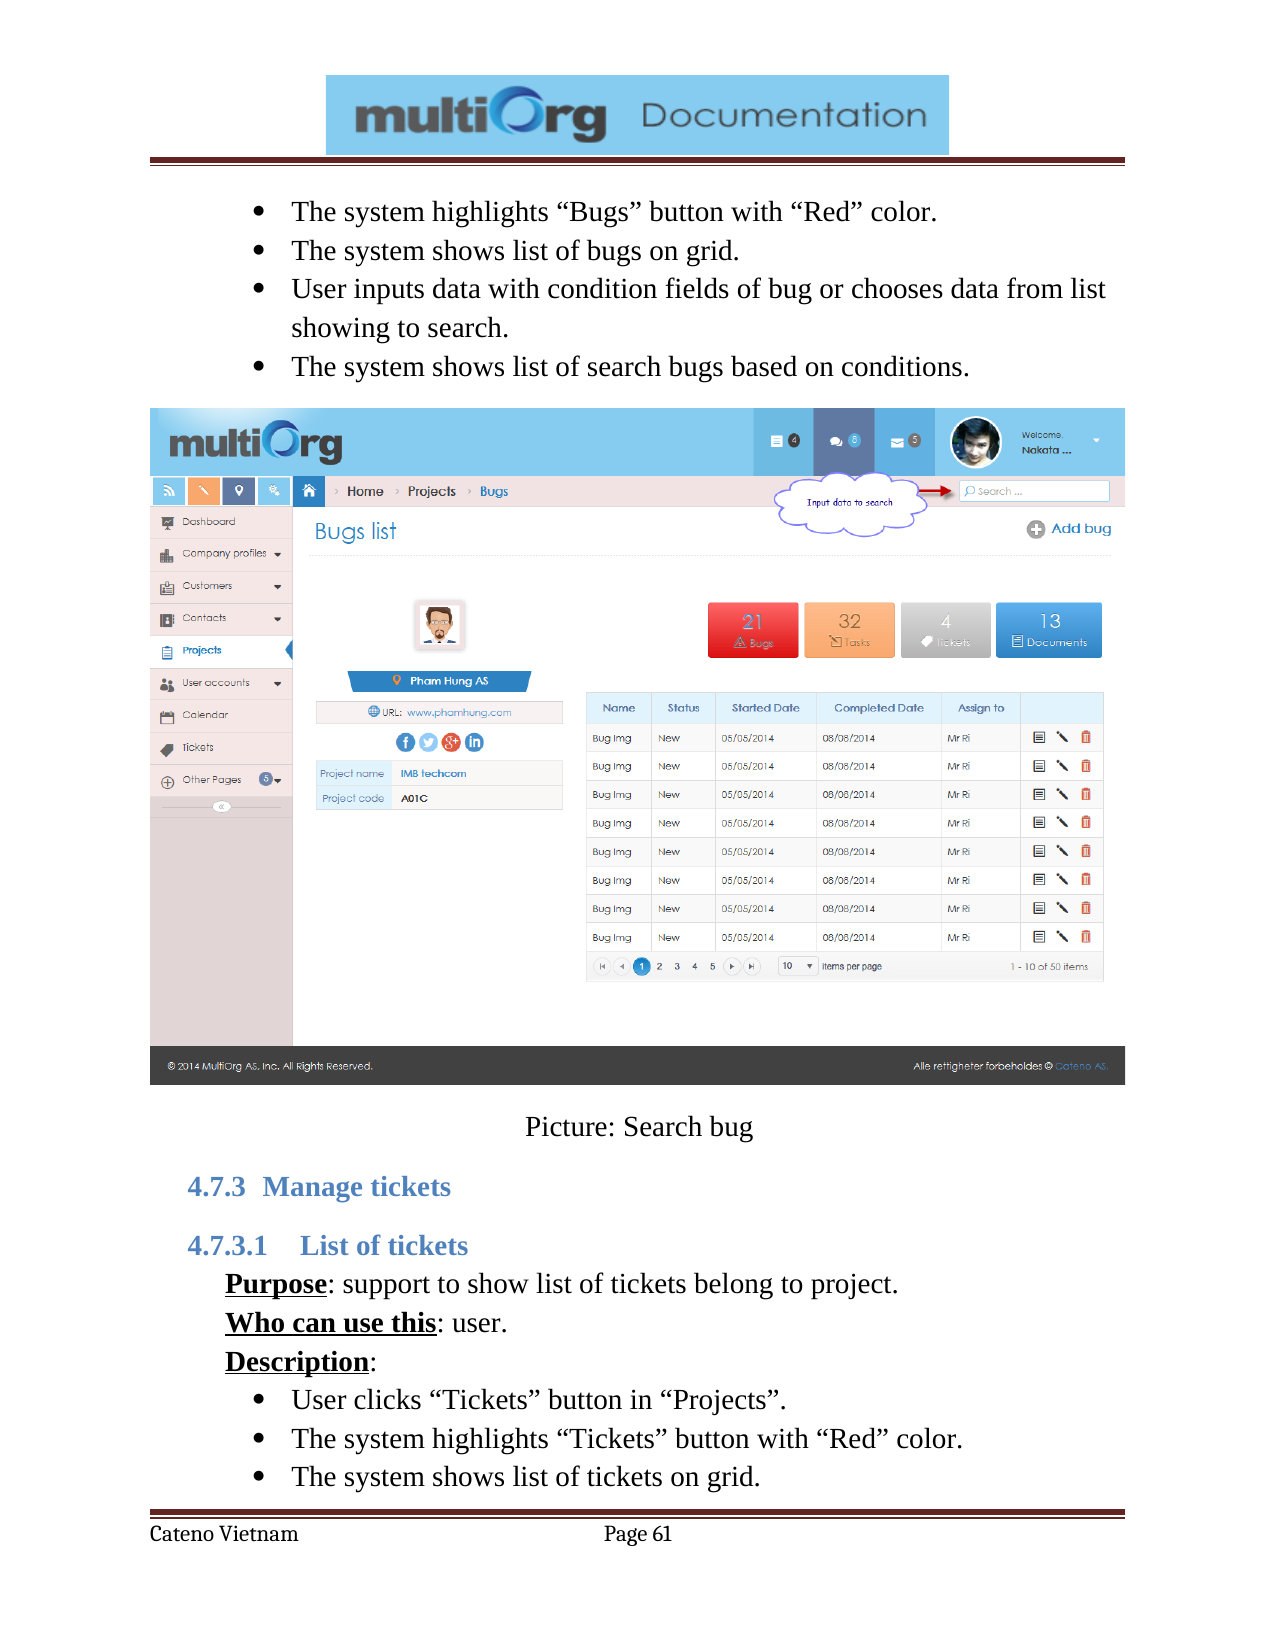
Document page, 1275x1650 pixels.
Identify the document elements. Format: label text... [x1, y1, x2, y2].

text Picture: Search bug [450, 1109, 1125, 1143]
list Who can use this: user. [225, 1305, 1125, 1339]
subtitle Manage tickets [187, 1169, 1125, 1202]
list The system shows list of tickets on grid. [254, 1459, 1125, 1493]
list The system shows list of search bugs based on conditions. [254, 349, 1125, 382]
subtitle List of tickets [187, 1228, 1125, 1262]
list The system shows list of bugs on grid. [254, 233, 1125, 267]
list Purpose: support to show list of tickets belong to project. [225, 1267, 1125, 1300]
list Description: [225, 1344, 1125, 1377]
list User inputs data with condition fields of bug or chooses data from list showing to search. [254, 272, 1125, 344]
picture [150, 408, 1125, 1085]
list The system highlights “Tickets” button with “Red” color. [254, 1421, 1125, 1454]
picture [325, 75, 950, 155]
list User clicks “Tickets” button in “Projects”. [254, 1382, 1125, 1416]
list The system highlights “Bugs” button with “Red” color. [254, 194, 1125, 228]
